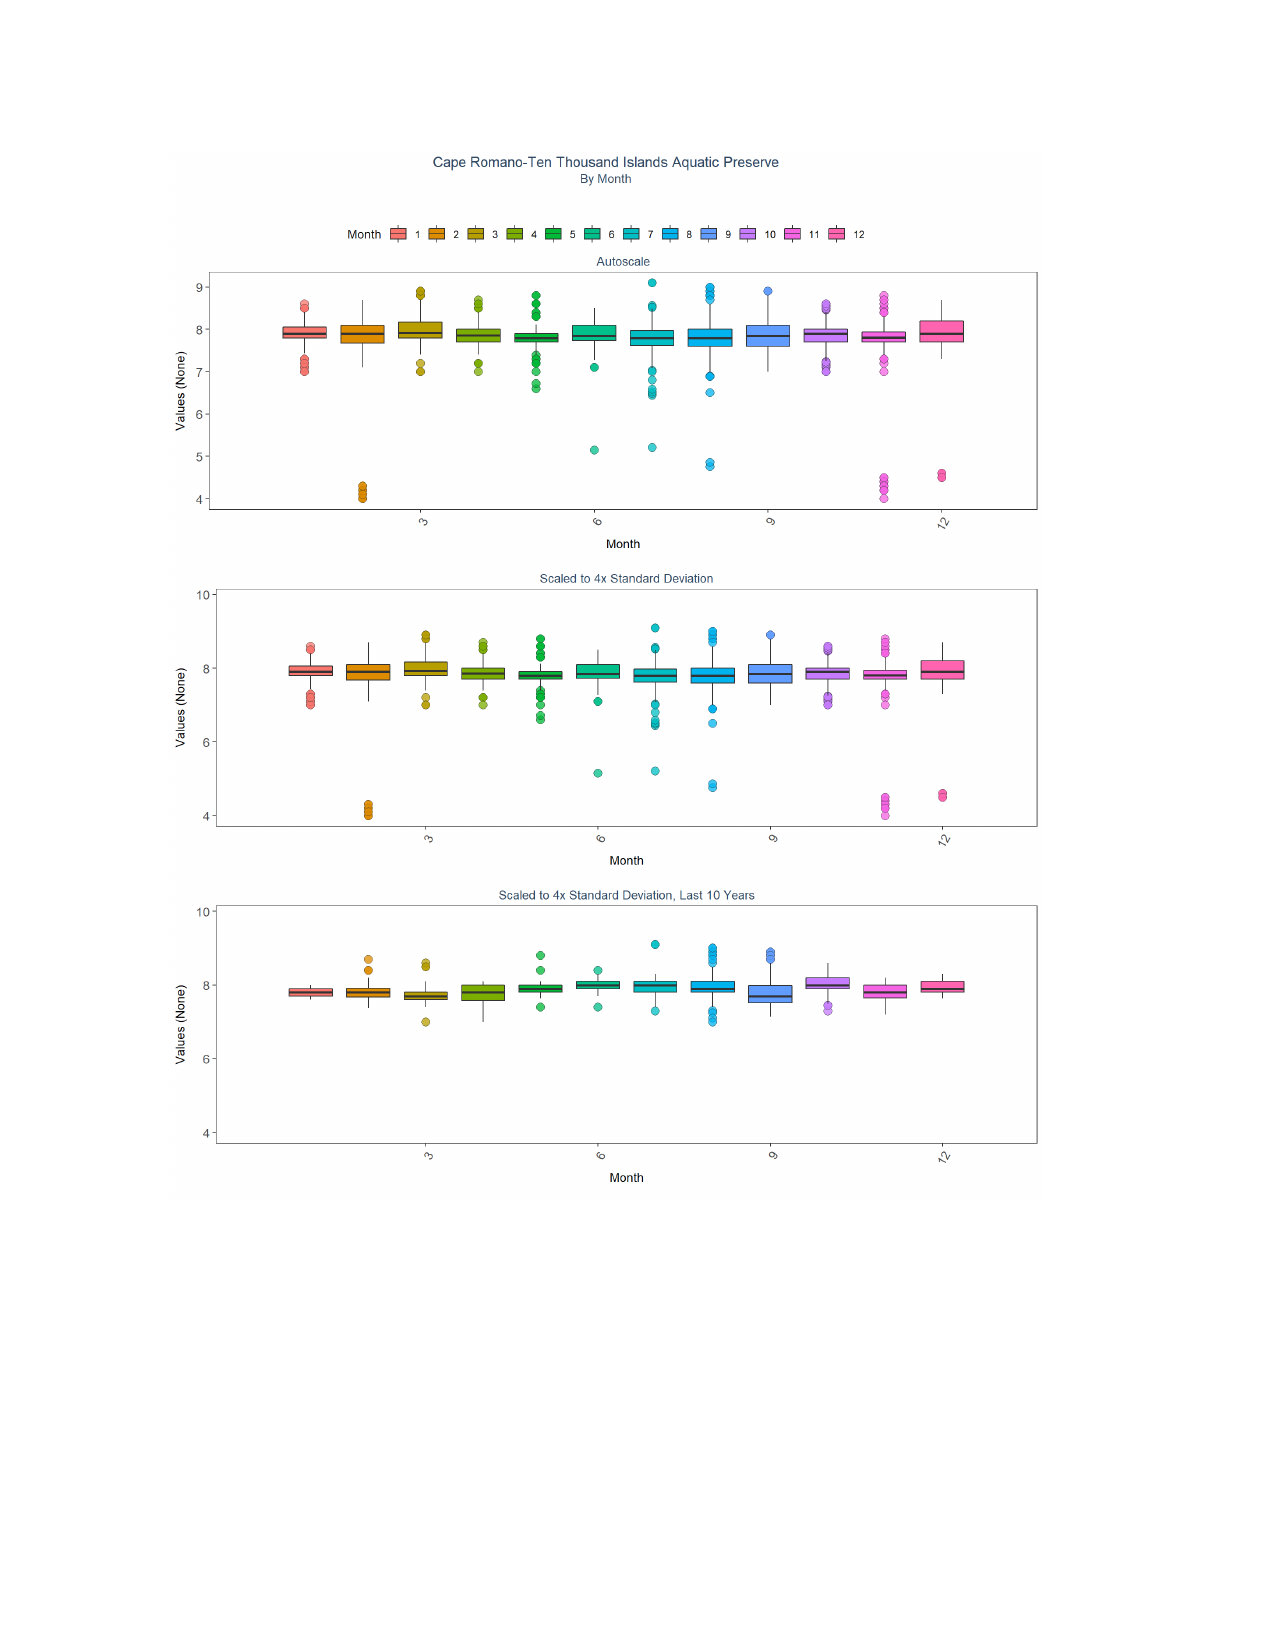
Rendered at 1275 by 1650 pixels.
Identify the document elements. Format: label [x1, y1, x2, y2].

picture [168, 150, 1044, 1200]
